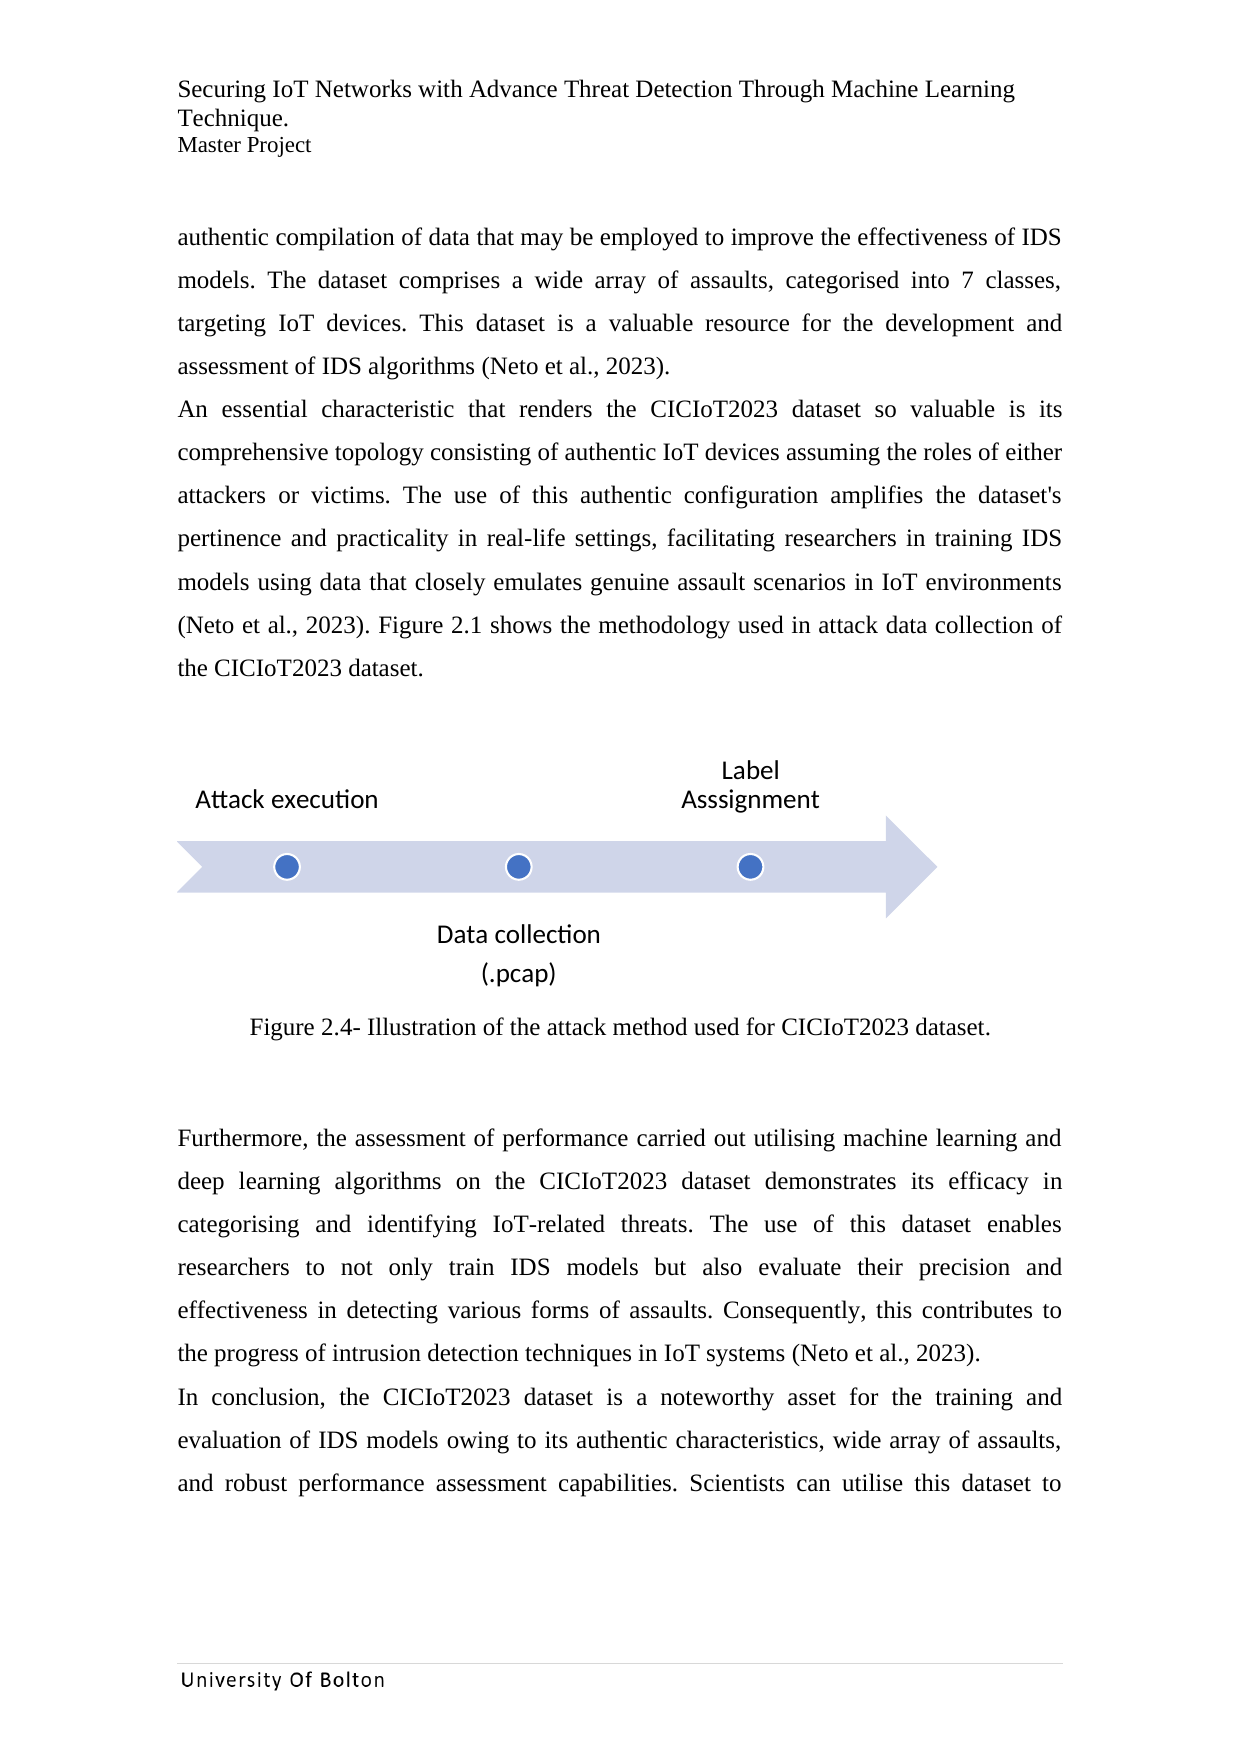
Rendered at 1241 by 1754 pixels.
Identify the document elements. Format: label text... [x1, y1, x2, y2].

picture [177, 1665, 387, 1691]
text Furthermore, the assessment of performance carried out utilising machine learning and deep learning algorithms on the CICIoT2023 dataset demonstrates its efficacy in categorising and identifying IoT-related threats. The use of this dataset enables researchers to not only train IDS models but also evaluate their precision and effectiveness in detecting various forms of assaults. Consequently, this contributes to the progress of intrusion detection techniques in IoT systems (Neto et al., 2023). [177, 1123, 1063, 1367]
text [177, 222, 1063, 380]
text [177, 1382, 1063, 1497]
text An essential characteristic that renders the CICIoT2023 dataset so valuable is its comprehensive topology consisting of authentic IoT devices assuming the roles of either attackers or victims. The use of this authentic configuration amplifies the dataset's pertinence and practicality in real-life settings, facilitating researchers in training IDS models using data that closely emulates genuine assault scenarios in IoT environments (Neto et al., 2023). Figure 2.1 shows the methodology used in attack data collection of the CICIoT2023 dataset. [177, 394, 1063, 682]
